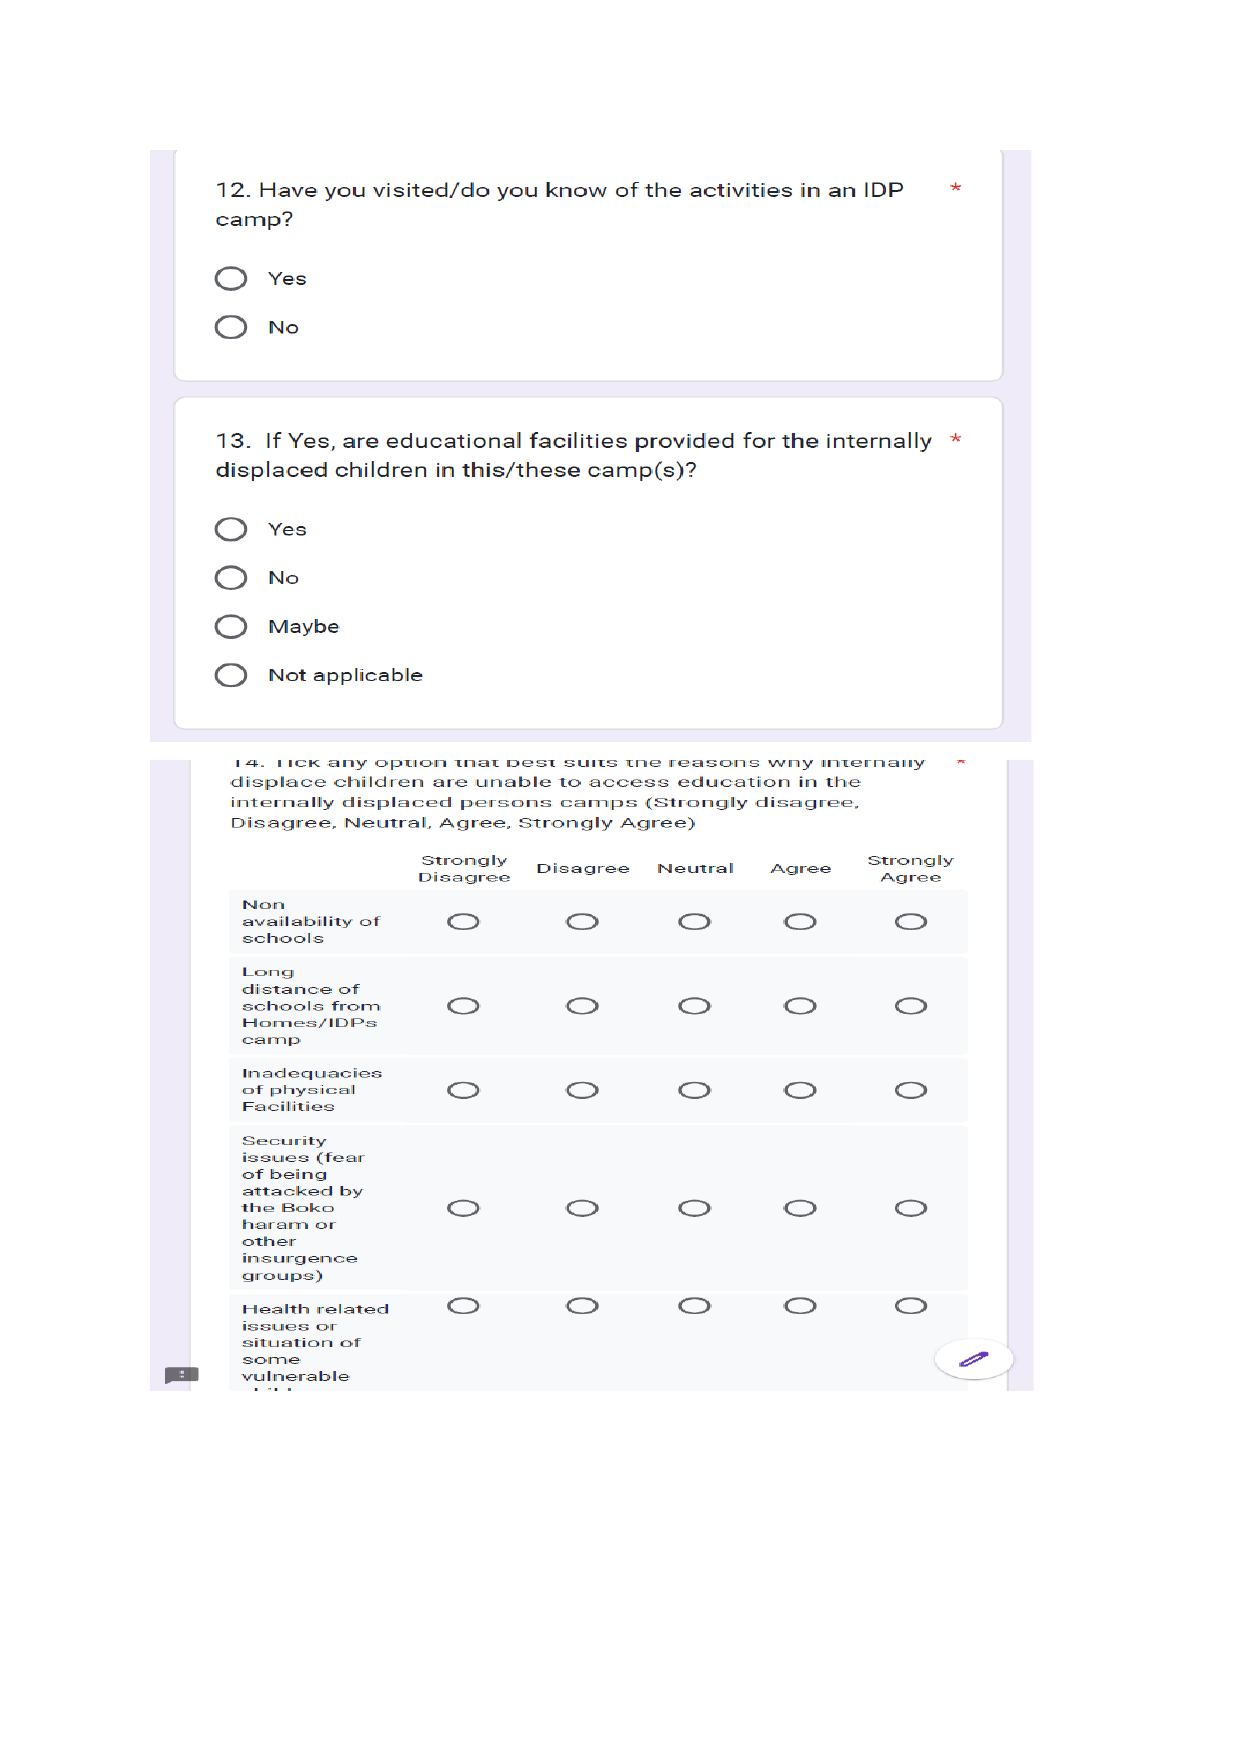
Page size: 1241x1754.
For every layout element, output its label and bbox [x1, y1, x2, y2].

picture [150, 760, 1034, 1391]
picture [150, 150, 1032, 742]
